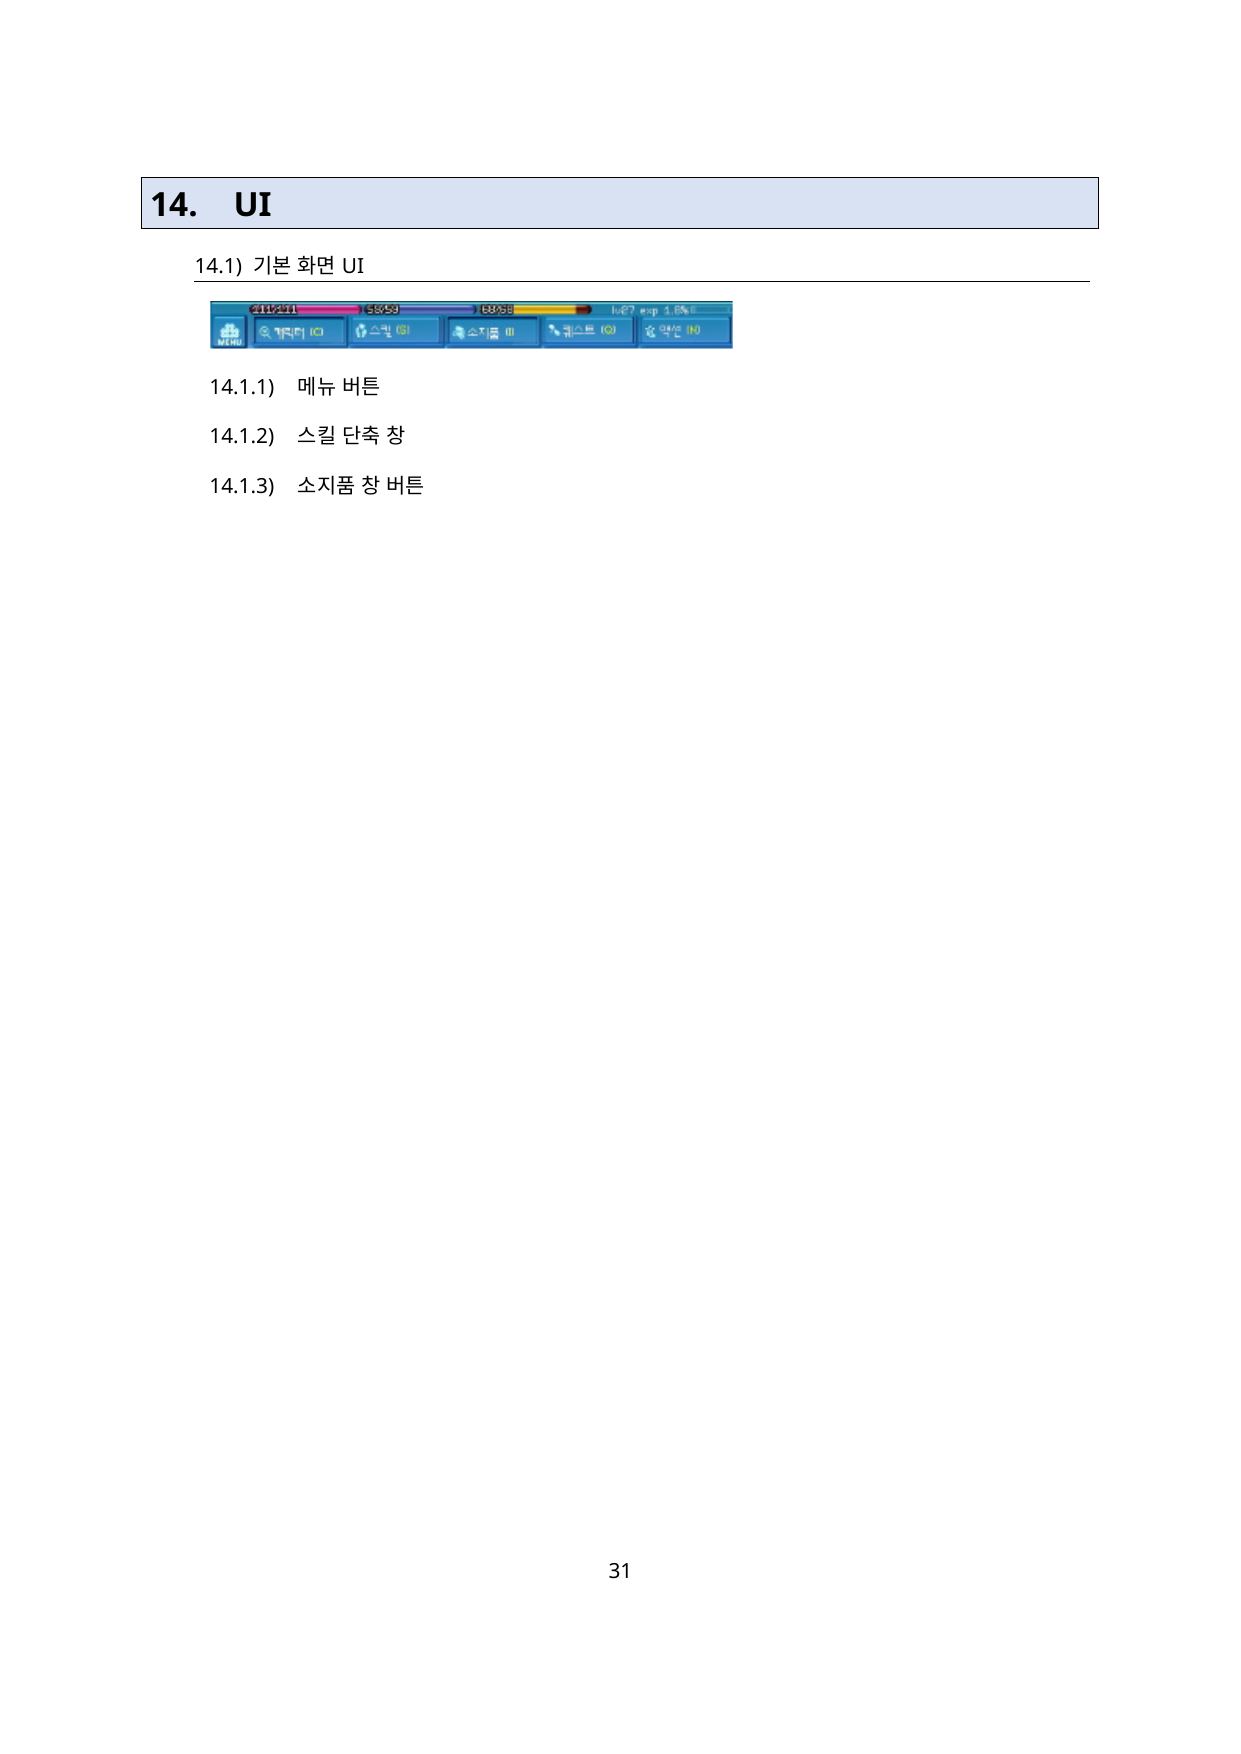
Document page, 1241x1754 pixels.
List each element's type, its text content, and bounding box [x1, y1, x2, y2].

subtitle 기본 화면 UI [194, 249, 1090, 281]
picture [209, 301, 733, 352]
subtitle 스킬 단축 창 [209, 420, 1090, 450]
subtitle UI [142, 178, 1098, 228]
subtitle 소지품 창 버튼 [209, 469, 1090, 499]
subtitle 메뉴 버튼 [209, 370, 1090, 401]
